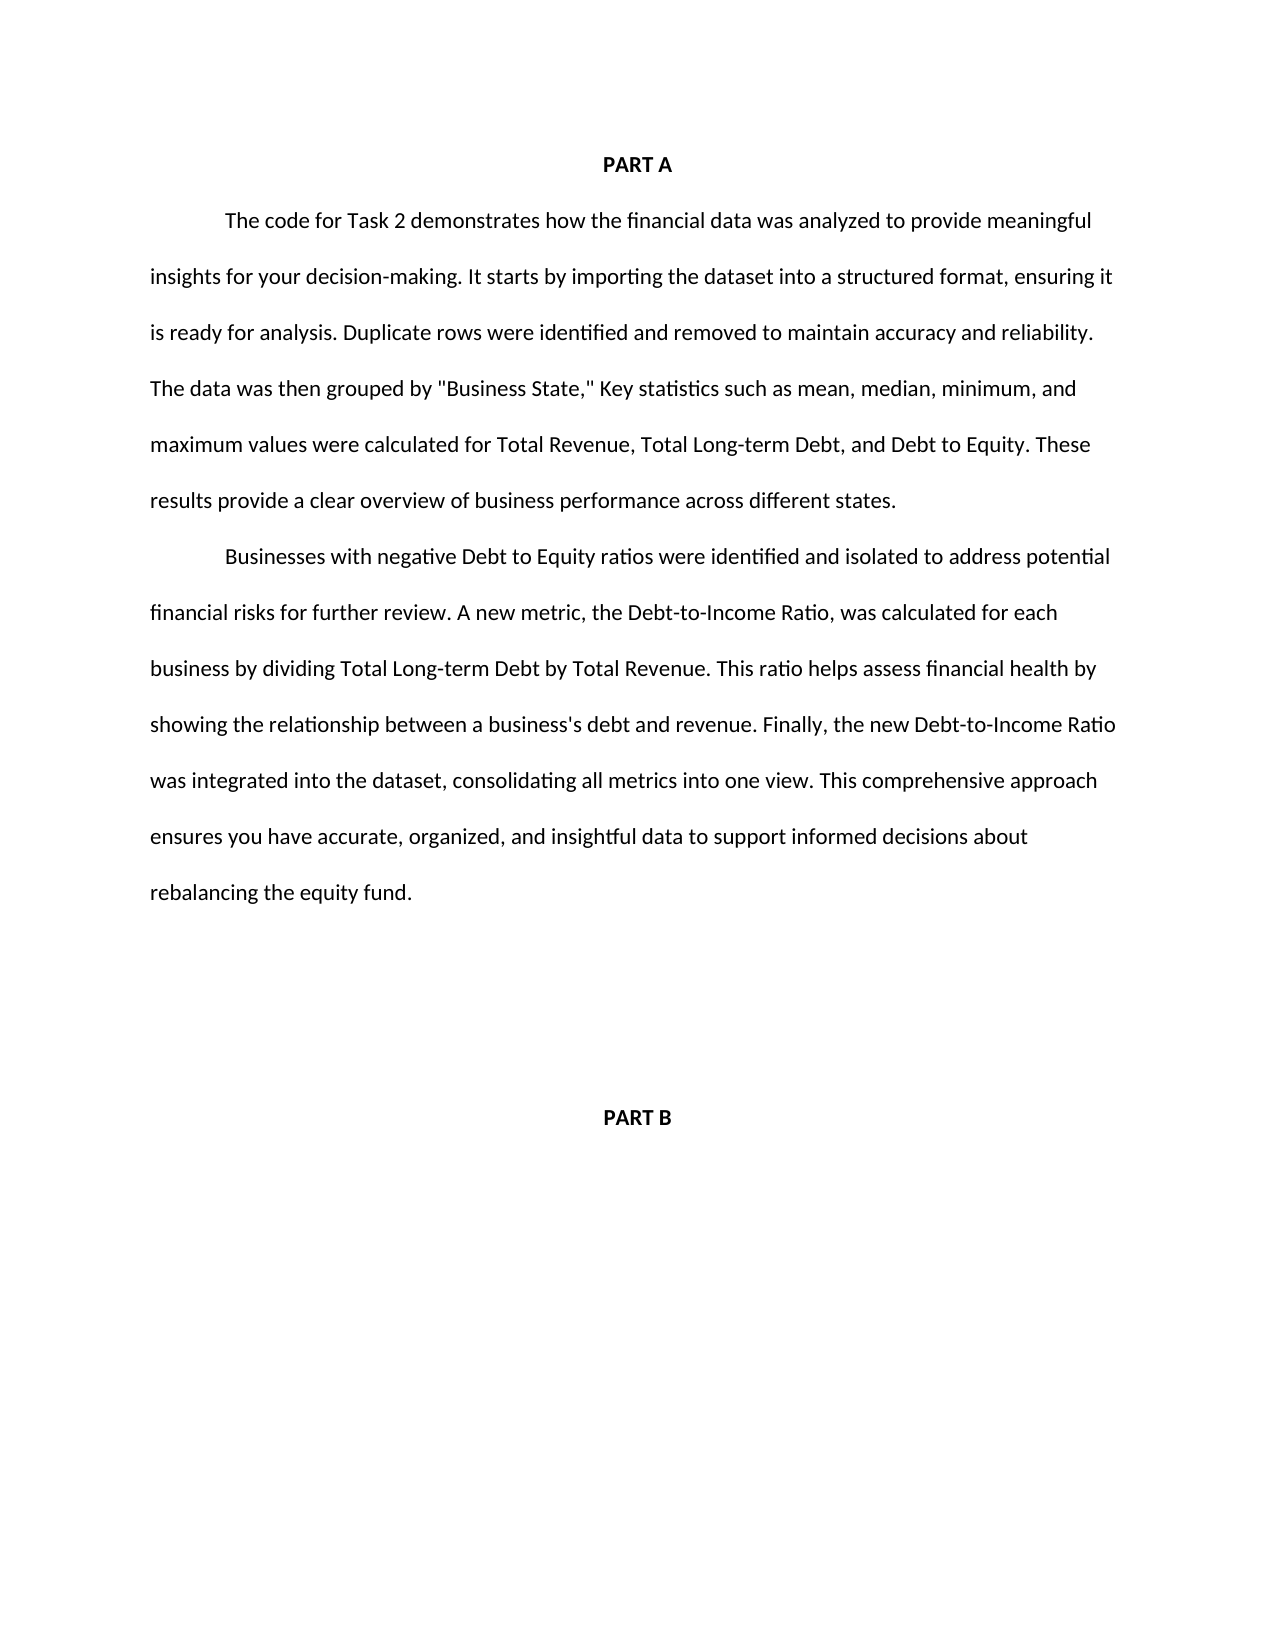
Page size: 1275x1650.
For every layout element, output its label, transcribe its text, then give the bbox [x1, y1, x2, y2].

title PART A [150, 150, 1125, 178]
text The code for Task 2 demonstrates how the financial data was analyzed to provide meaningful insights for your decision-making. It starts by importing the dataset into a structured format, ensuring it is ready for analysis. Duplicate rows were identified and removed to maintain accuracy and reliability. The data was then grouped by "Business State," Key statistics such as mean, median, minimum, and maximum values were calculated for Total Revenue, Total Long-term Debt, and Debt to Equity. These results provide a clear overview of business performance across different states. [150, 206, 1125, 514]
text Businesses with negative Debt to Equity ratios were identified and isolated to address potential financial risks for further review. A new metric, the Debt-to-Income Ratio, was calculated for each business by dividing Total Long-term Debt by Total Revenue. This ratio helps assess financial health by showing the relationship between a business's debt and revenue. Finally, the new Debt-to-Income Ratio was integrated into the dataset, consolidating all metrics into one view. This comprehensive approach ensures you have accurate, organized, and insightful data to support informed decisions about rebalancing the equity fund. [150, 542, 1125, 907]
text PART B [150, 1103, 1125, 1131]
